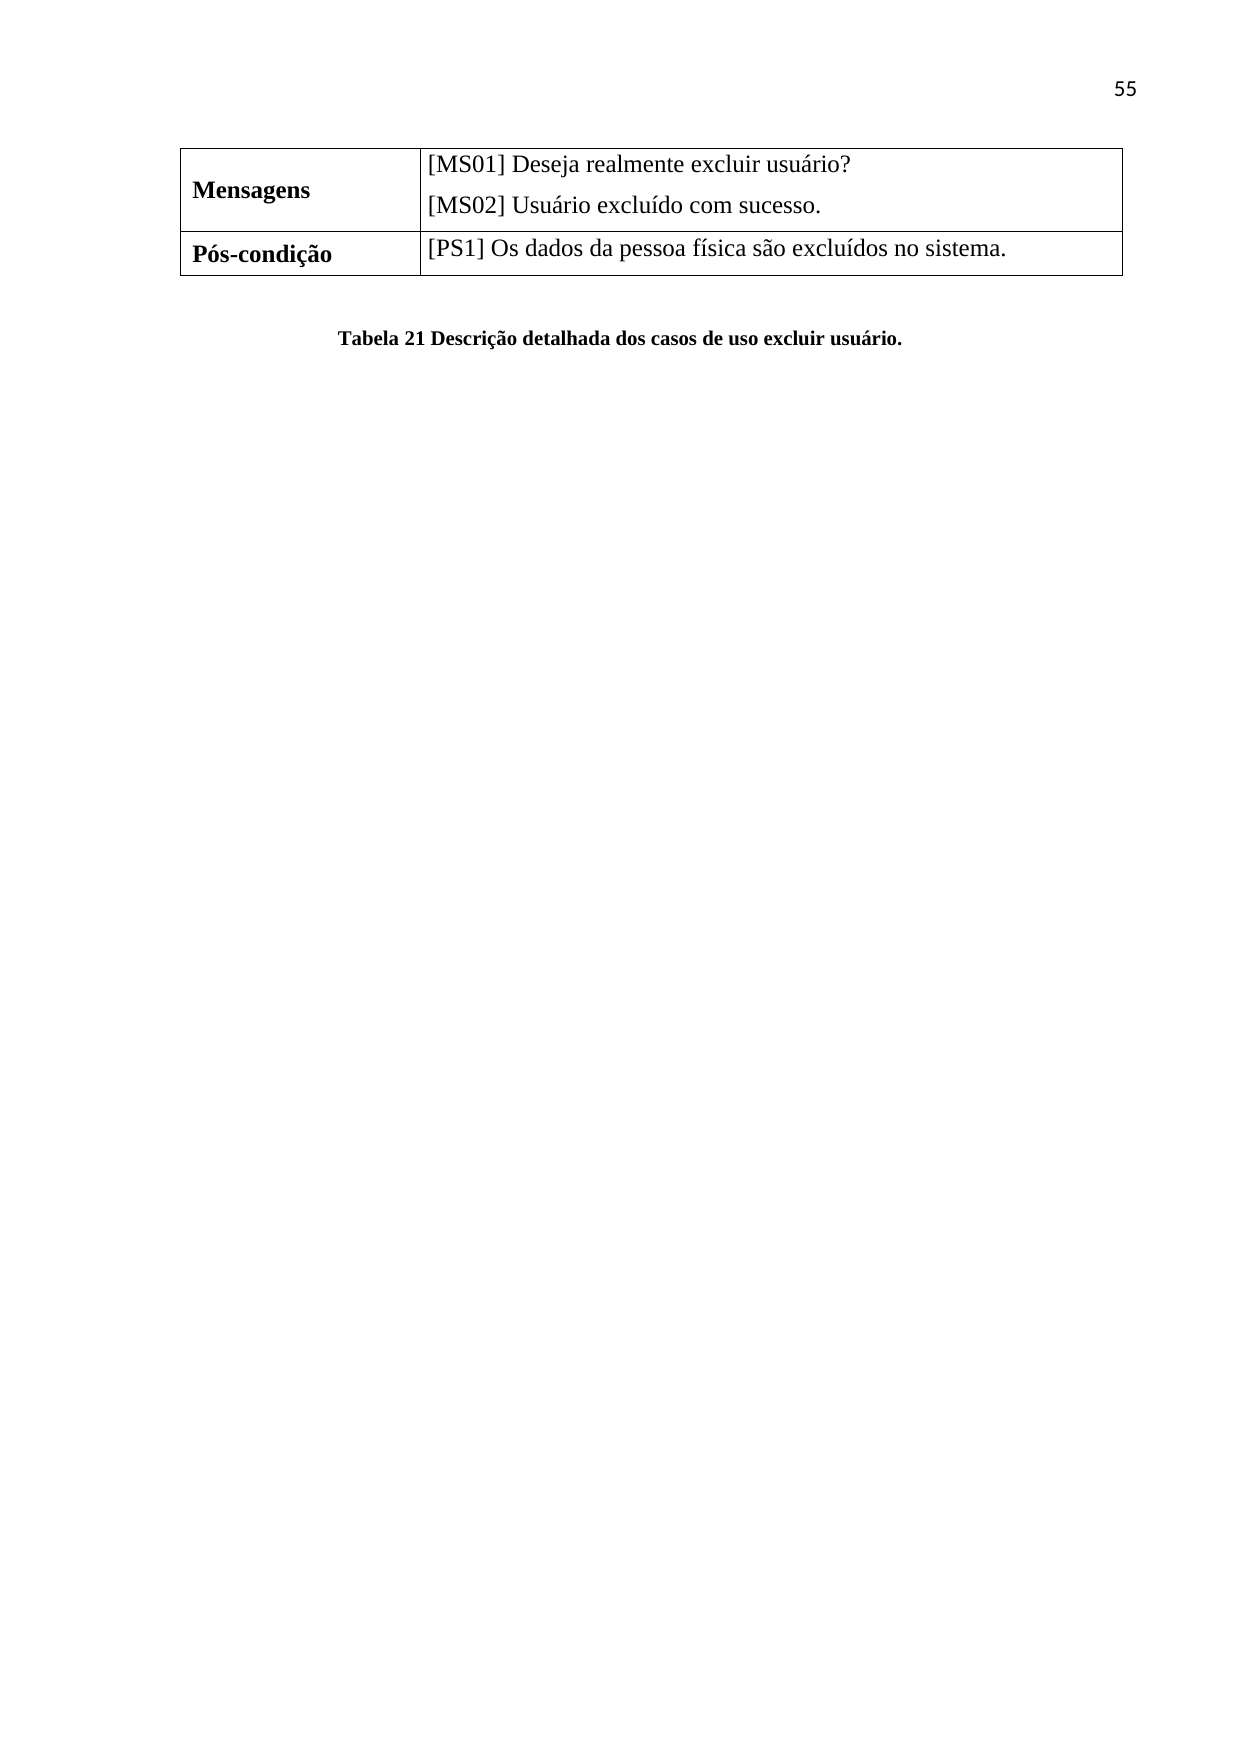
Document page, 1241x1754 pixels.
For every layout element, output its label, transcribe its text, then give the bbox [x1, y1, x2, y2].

table_cell Pós-condição [181, 232, 420, 275]
text Tabela 21 Descrição detalhada dos casos de uso excluir usuário. [177, 326, 1063, 349]
table_cell [PS1] Os dados da pessoa física são excluídos no sistema. [421, 232, 1122, 275]
table_cell [MS01] Deseja realmente excluir usuário? [MS02] Usuário excluído com sucesso. [421, 149, 1122, 231]
table_cell Mensagens [181, 149, 420, 231]
